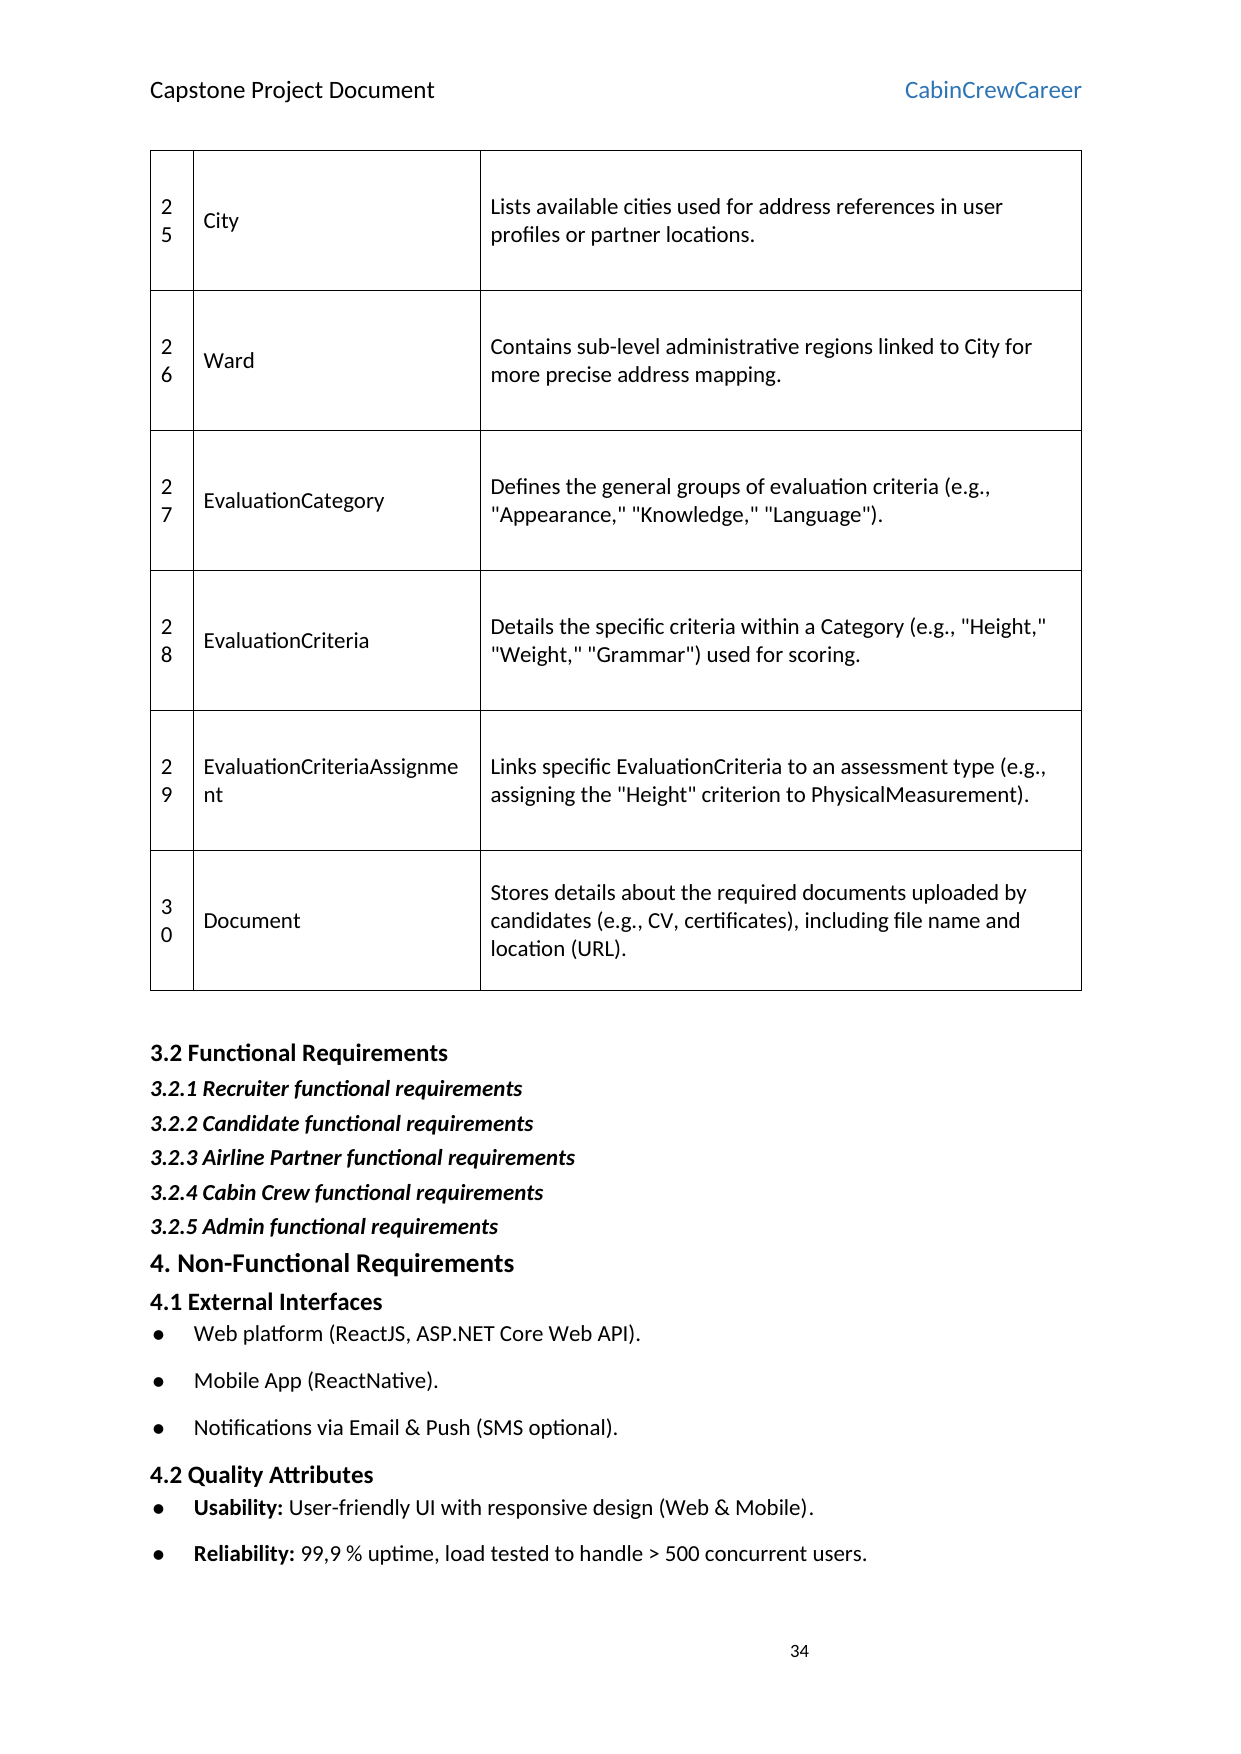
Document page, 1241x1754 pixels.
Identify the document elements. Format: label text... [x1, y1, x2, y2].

table_cell Document [194, 851, 480, 990]
subtitle 3.2.1 Recruiter functional requirements [150, 1074, 1090, 1102]
subtitle 3.2.4 Cabin Crew functional requirements [150, 1178, 1090, 1206]
list Usability: User-friendly UI with responsive design (Web & Mobile). [150, 1493, 1090, 1521]
subtitle 3.2.2 Candidate functional requirements [150, 1109, 1090, 1137]
table_cell EvaluationCriteriaAssignment [194, 711, 480, 850]
table_cell Links specific EvaluationCriteria to an assessment type (e.g., assigning the "Height" criterion to PhysicalMeasurement). [481, 711, 1081, 850]
table_cell 26 [151, 291, 193, 430]
table_cell 25 [151, 151, 193, 290]
table_cell Details the specific criteria within a Category (e.g., "Height," "Weight," "Grammar") used for scoring. [481, 571, 1081, 710]
table_cell Defines the general groups of evaluation criteria (e.g., "Appearance," "Knowledge," "Language"). [481, 431, 1081, 570]
list Web platform (ReactJS, ASP.NET Core Web API). [150, 1319, 1090, 1347]
table_cell EvaluationCriteria [194, 571, 480, 710]
subtitle 4.1 External Interfaces [150, 1286, 1090, 1317]
table_cell 28 [151, 571, 193, 710]
table_cell 30 [151, 851, 193, 990]
table_cell Contains sub-level administrative regions linked to City for more precise address mapping. [481, 291, 1081, 430]
table_cell Ward [194, 291, 480, 430]
subtitle 4.2 Quality Attributes [150, 1460, 1090, 1490]
subtitle 4. Non-Functional Requirements [150, 1246, 1090, 1279]
table_cell Stores details about the required documents uploaded by candidates (e.g., CV, certificates), including file name and location (URL). [481, 851, 1081, 990]
table_cell 29 [151, 711, 193, 850]
table_cell EvaluationCategory [194, 431, 480, 570]
list Mobile App (ReactNative). [150, 1366, 1090, 1394]
list Notifications via Email & Push (SMS optional). [150, 1413, 1090, 1441]
table_cell 27 [151, 431, 193, 570]
table_cell City [194, 151, 480, 290]
table_cell Lists available cities used for address references in user profiles or partner locations. [481, 151, 1081, 290]
subtitle 3.2 Functional Requirements [150, 1037, 1090, 1068]
subtitle 3.2.5 Admin functional requirements [150, 1212, 1090, 1240]
list Reliability: 99,9 % uptime, load tested to handle > 500 concurrent users. [150, 1539, 1090, 1567]
subtitle 3.2.3 Airline Partner functional requirements [150, 1143, 1090, 1171]
